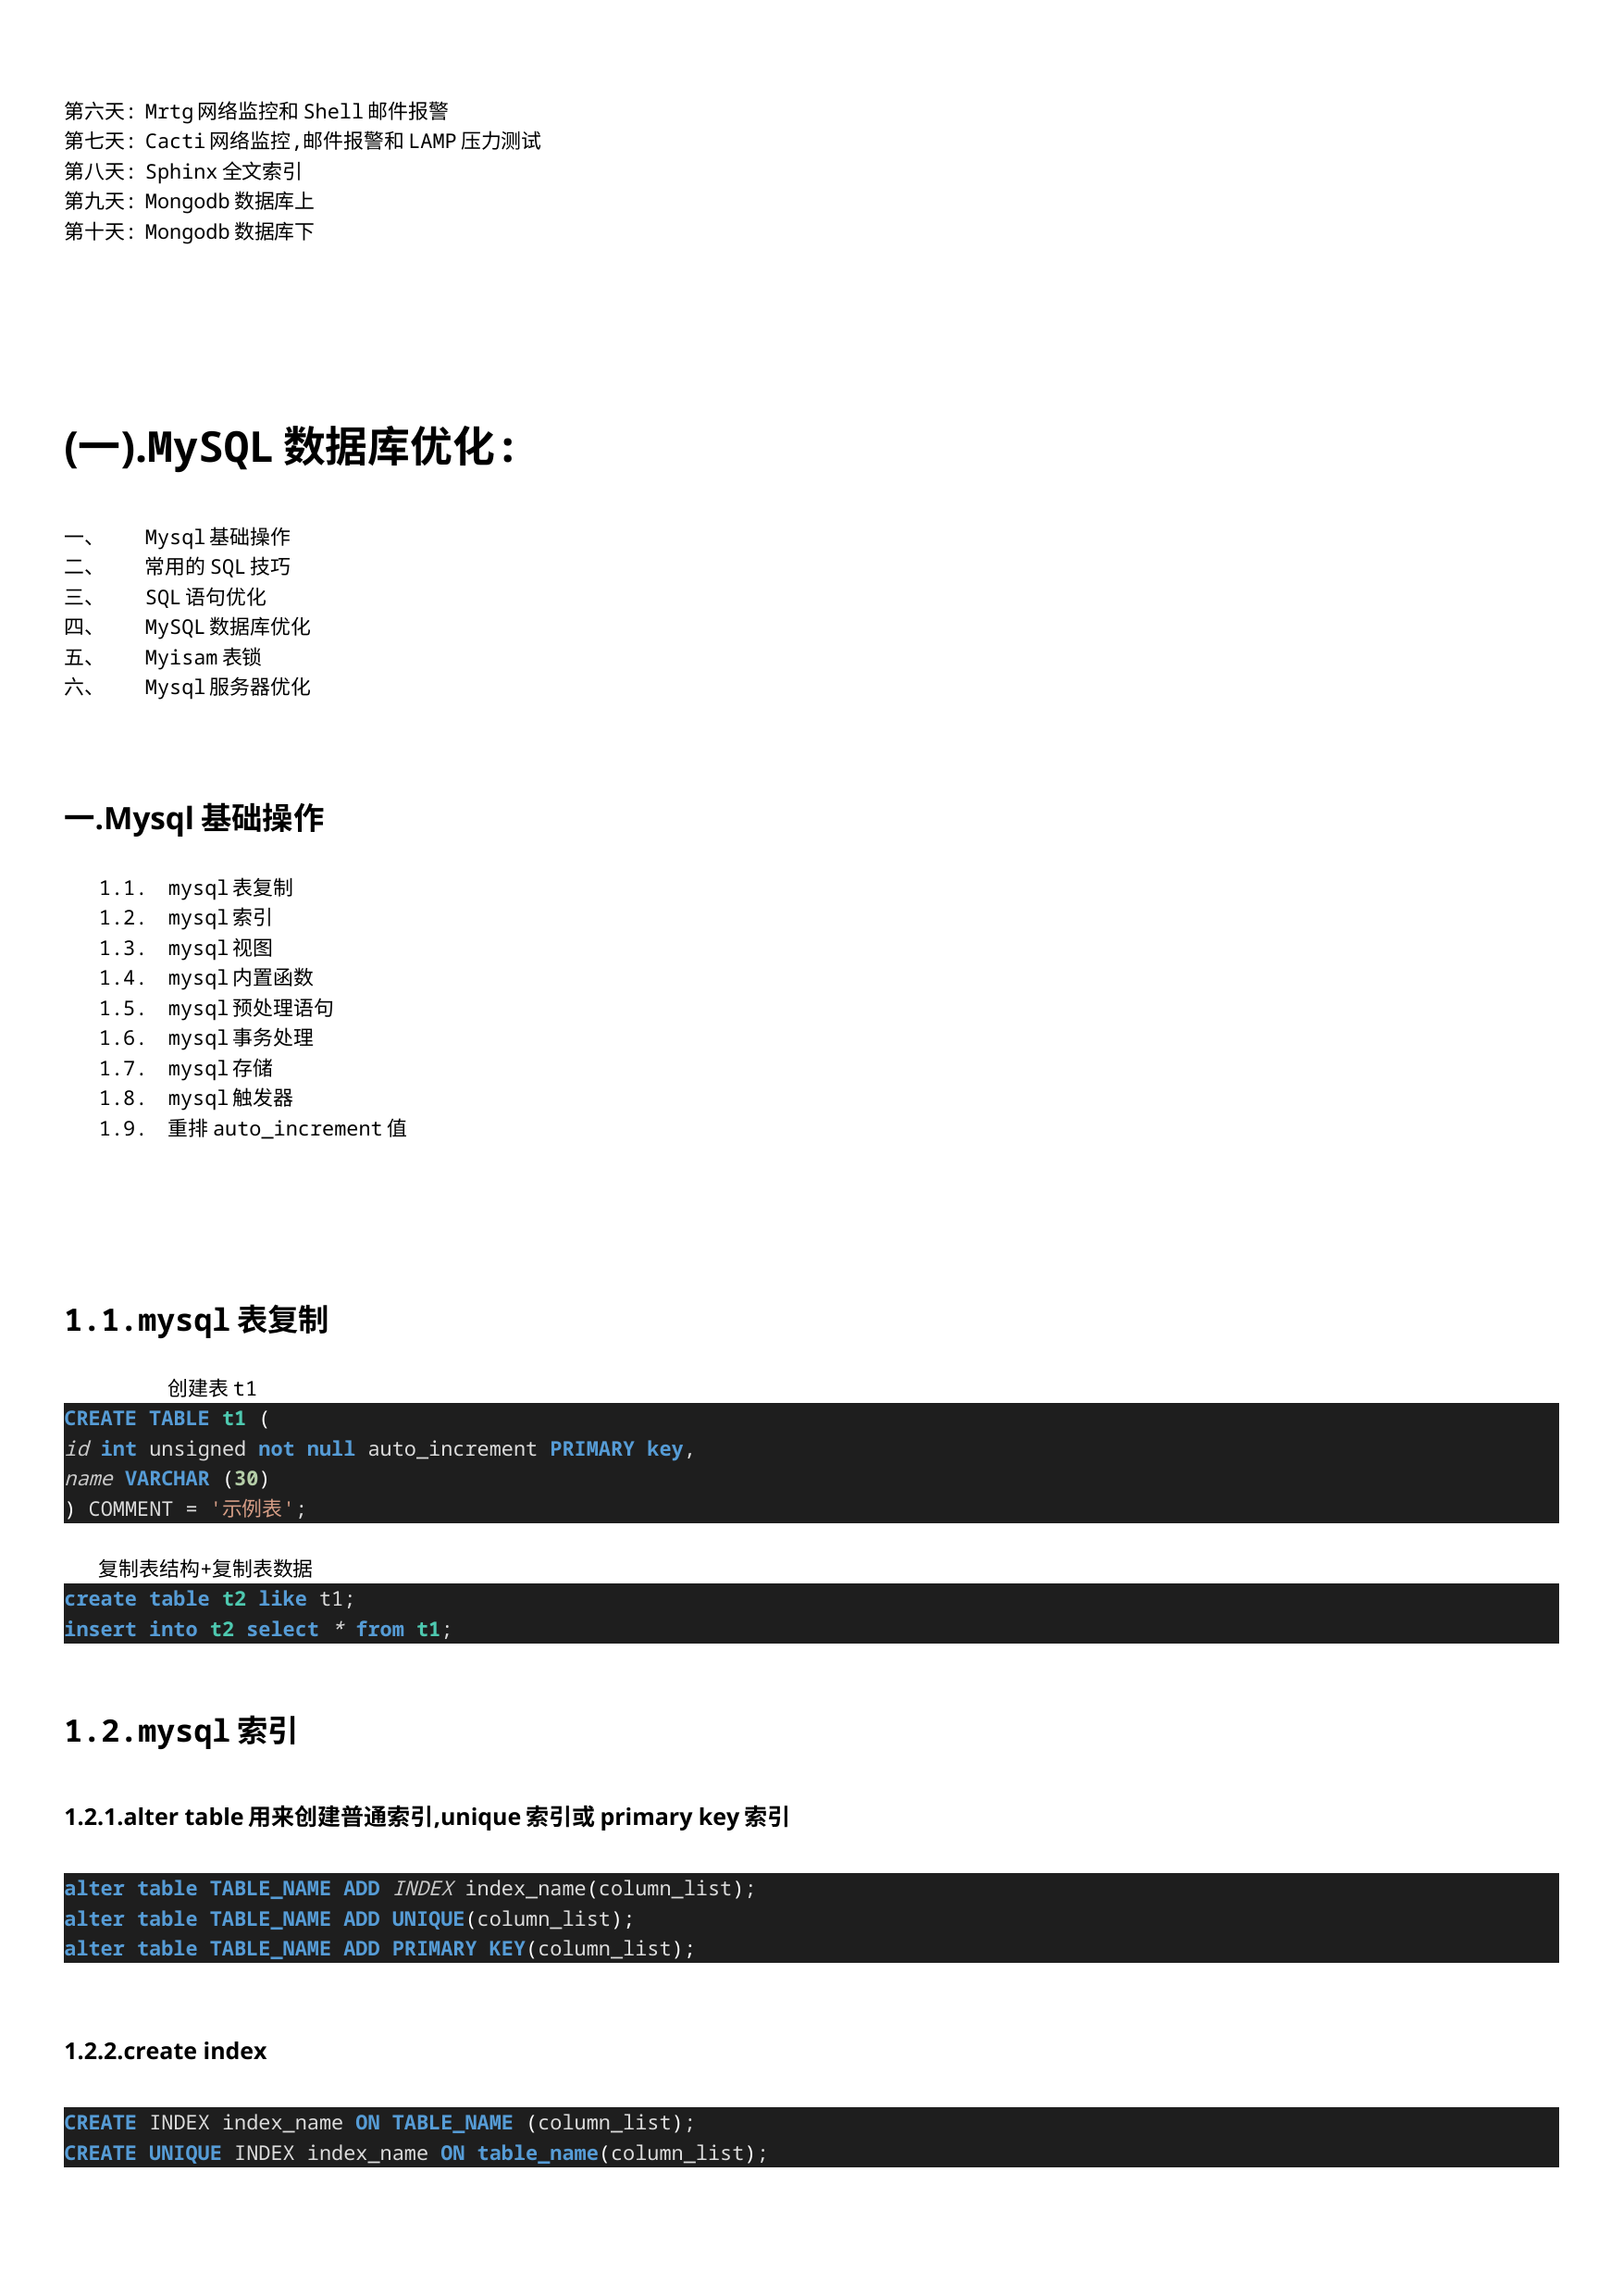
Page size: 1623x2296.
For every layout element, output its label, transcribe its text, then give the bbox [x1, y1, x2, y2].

subtitle 1.1.mysql表复制 [64, 1287, 1559, 1347]
list mysql内置函数 [99, 962, 1559, 992]
subtitle 1.2.2.create index [64, 2020, 1559, 2080]
list mysql表复制 [99, 872, 1559, 901]
list mysql索引 [99, 901, 1559, 932]
list 复制表结构+复制表数据 [99, 1553, 1559, 1583]
list SQL语句优化 [64, 580, 1559, 611]
list mysql事务处理 [99, 1022, 1559, 1052]
text 第八天: Sphinx全文索引 [64, 155, 1559, 185]
text 第九天: Mongodb数据库上 [64, 185, 1559, 216]
list mysql预处理语句 [99, 992, 1559, 1022]
list MySQL数据库优化 [64, 611, 1559, 640]
list mysql触发器 [99, 1082, 1559, 1112]
list 重排auto_increment值 [99, 1112, 1559, 1142]
subtitle 1.2.1.alter table用来创建普通索引,unique索引或primary key索引 [64, 1785, 1559, 1845]
subtitle (一).MySQL数据库优化: [64, 399, 1559, 489]
list Mysql基础操作 [64, 520, 1559, 551]
subtitle 1.2.mysql索引 [64, 1698, 1559, 1758]
text 第七天: Cacti网络监控,邮件报警和LAMP压力测试 [64, 125, 1559, 155]
list 常用的SQL技巧 [64, 551, 1559, 580]
list Myisam表锁 [64, 640, 1559, 671]
text alter table TABLE_NAME ADD INDEX index_name(column_list); alter table TABLE_NAME ADD UNIQUE(column_list); alter table TABLE_NAME ADD PRIMARY KEY(column_list); [64, 1873, 1559, 1963]
list 创建表t1 [168, 1372, 1559, 1403]
text CREATE INDEX index_name ON TABLE_NAME (column_list); CREATE UNIQUE INDEX index_name ON table_name(column_list); [64, 2107, 1559, 2167]
text CREATE TABLE t1 ( id int unsigned not null auto_increment PRIMARY key, name VARCHAR (30) ) COMMENT = '示例表'; [64, 1403, 1559, 1523]
list mysql存储 [99, 1052, 1559, 1082]
text create table t2 like t1; insert into t2 select * from t1; [64, 1583, 1559, 1644]
list mysql视图 [99, 932, 1559, 962]
list Mysql服务器优化 [64, 671, 1559, 701]
subtitle 一.Mysql基础操作 [64, 786, 1559, 846]
text 第六天: Mrtg网络监控和Shell邮件报警 [64, 95, 1559, 125]
text 第十天: Mongodb数据库下 [64, 216, 1559, 245]
